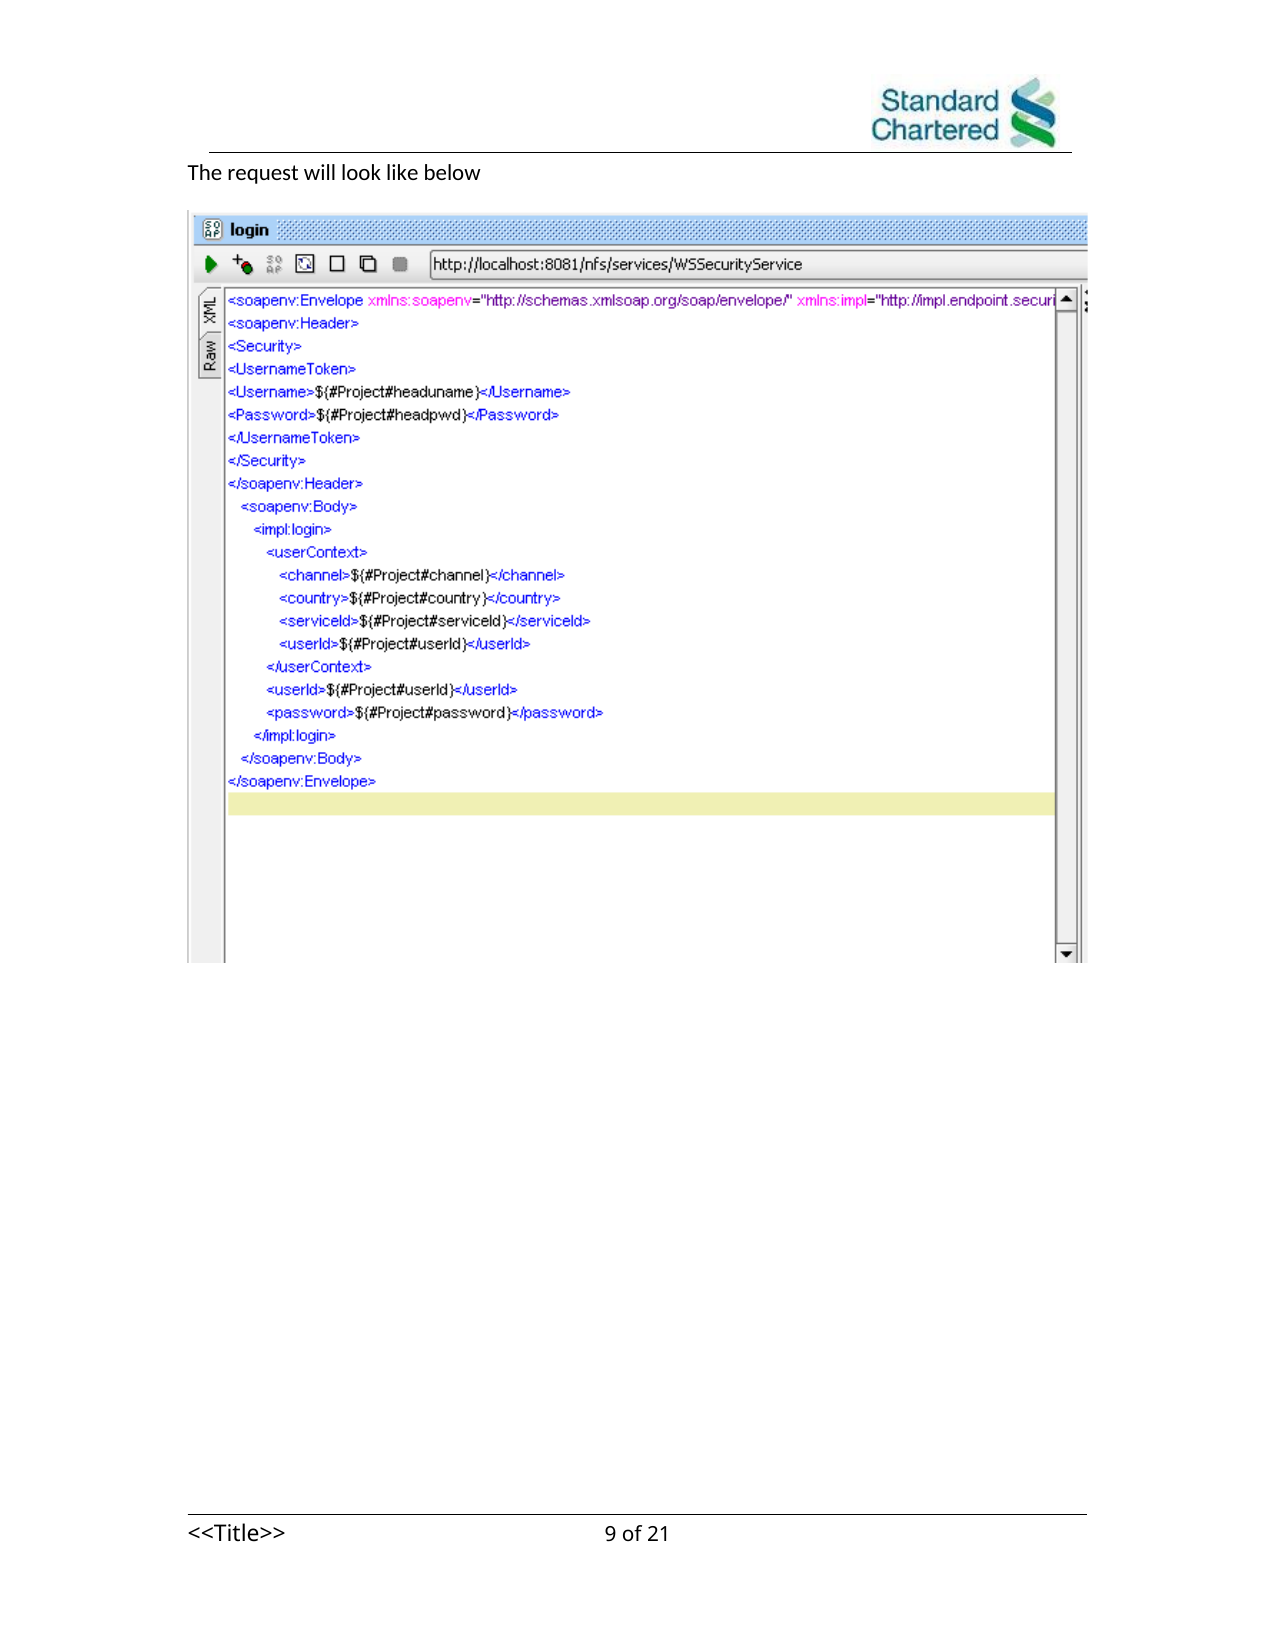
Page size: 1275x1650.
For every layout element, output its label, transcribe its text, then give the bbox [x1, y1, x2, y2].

text The request will look like below [187, 158, 1087, 186]
picture [871, 74, 1060, 152]
picture [187, 210, 1088, 963]
